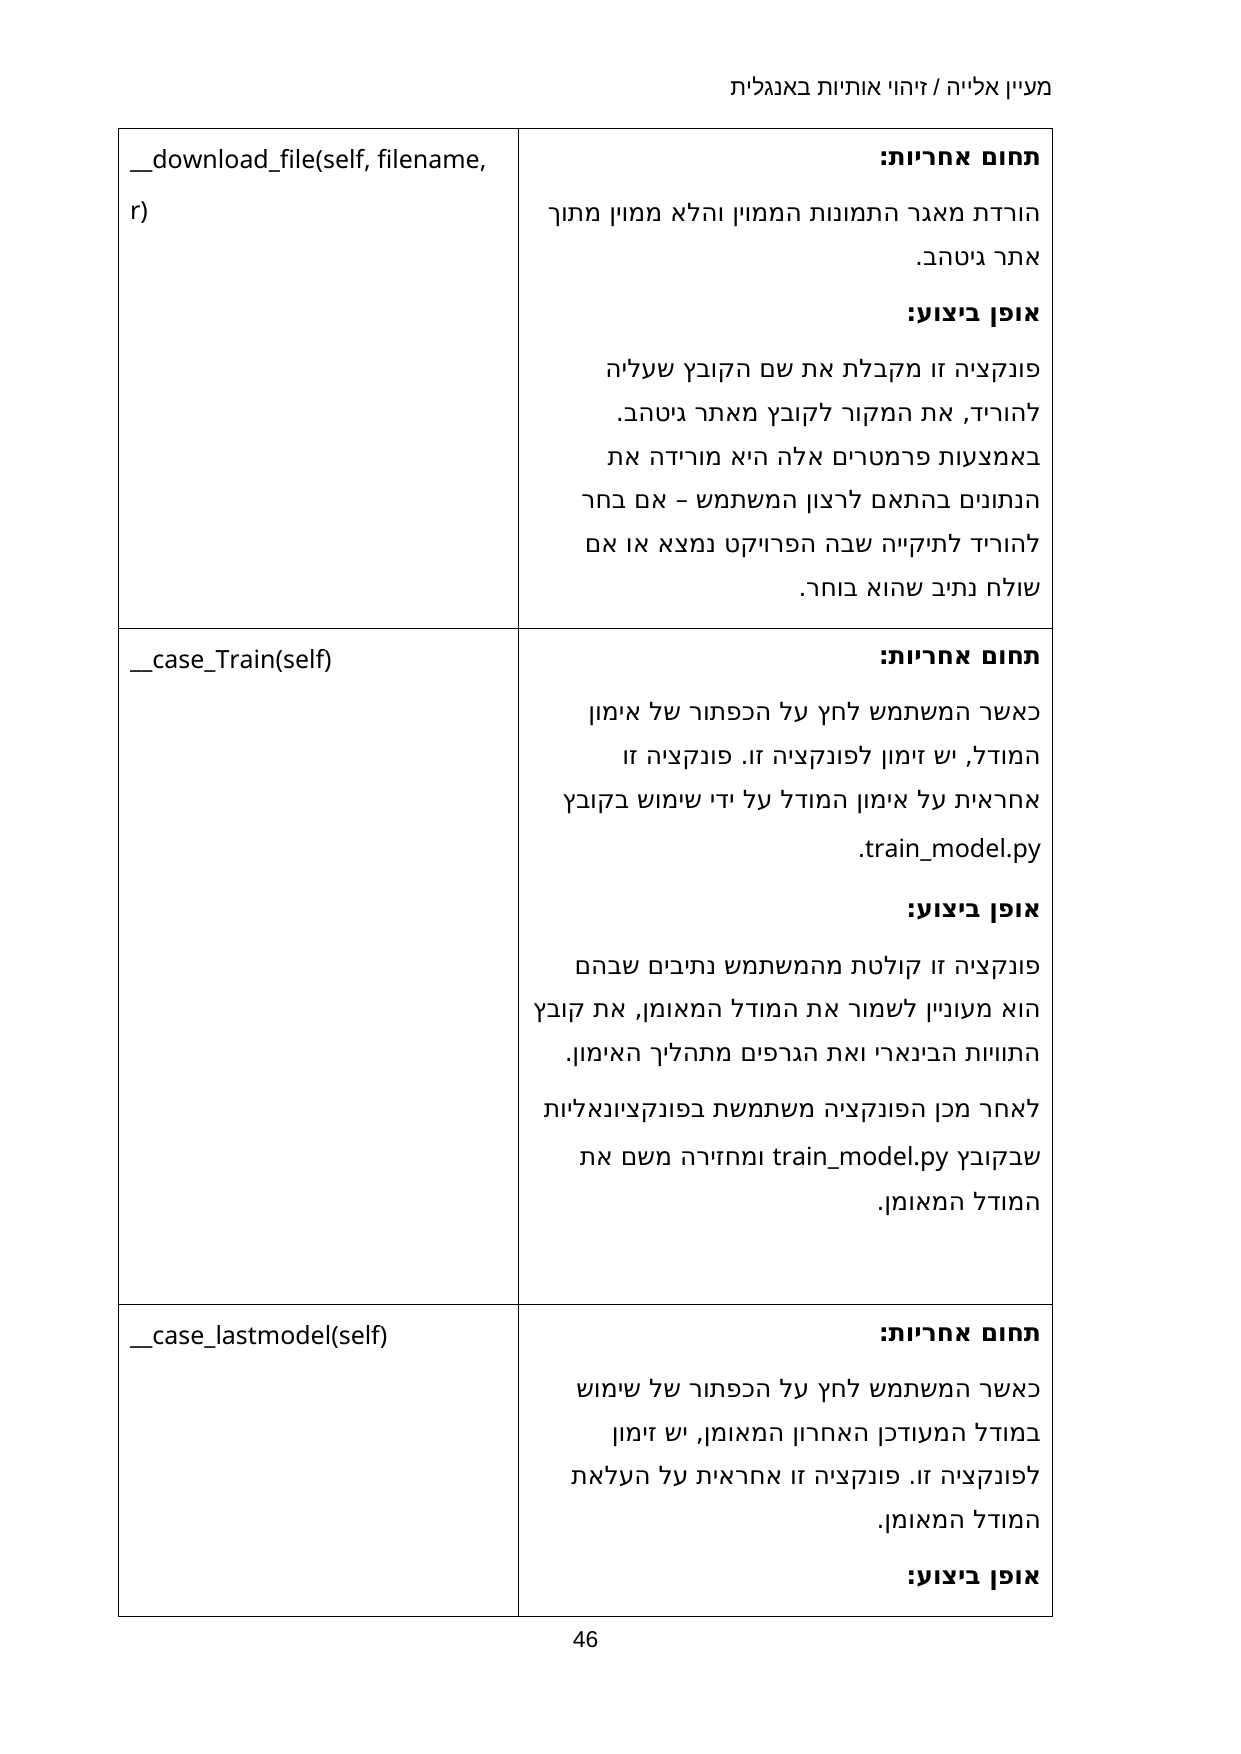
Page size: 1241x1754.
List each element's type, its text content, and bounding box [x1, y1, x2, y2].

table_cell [519, 1305, 1052, 1616]
table_cell __case_Train(self) [119, 629, 518, 1304]
table_cell תחום אחריות: כאשר המשתמש לחץ על הכפתור של אימון המודל, יש זימון לפונקציה זו. פונקציה זו אחראית על אימון המודל על ידי שימוש בקובץ train_model.py. אופן ביצוע: פונקציה זו קולטת מהמשתמש נתיבים שבהם הוא מעוניין לשמור את המודל המאומן, את קובץ התוויות הבינארי ואת הגרפים מתהליך האימון. לאחר מכן הפונקציה משתמשת בפונקציונאליות שבקובץ train_model.py ומחזירה משם את המודל המאומן. [519, 629, 1052, 1304]
table_cell תחום אחריות: הורדת מאגר התמונות הממוין והלא ממוין מתוך אתר גיטהב. אופן ביצוע: פונקציה זו מקבלת את שם הקובץ שעליה להוריד, את המקור לקובץ מאתר גיטהב. באמצעות פרמטרים אלה היא מורידה את הנתונים בהתאם לרצון המשתמש – אם בחר להוריד לתיקייה שבה הפרויקט נמצא או אם שולח נתיב שהוא בוחר. [519, 129, 1052, 628]
table_cell __download_file(self, filename, r) [119, 129, 518, 628]
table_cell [119, 1305, 518, 1616]
